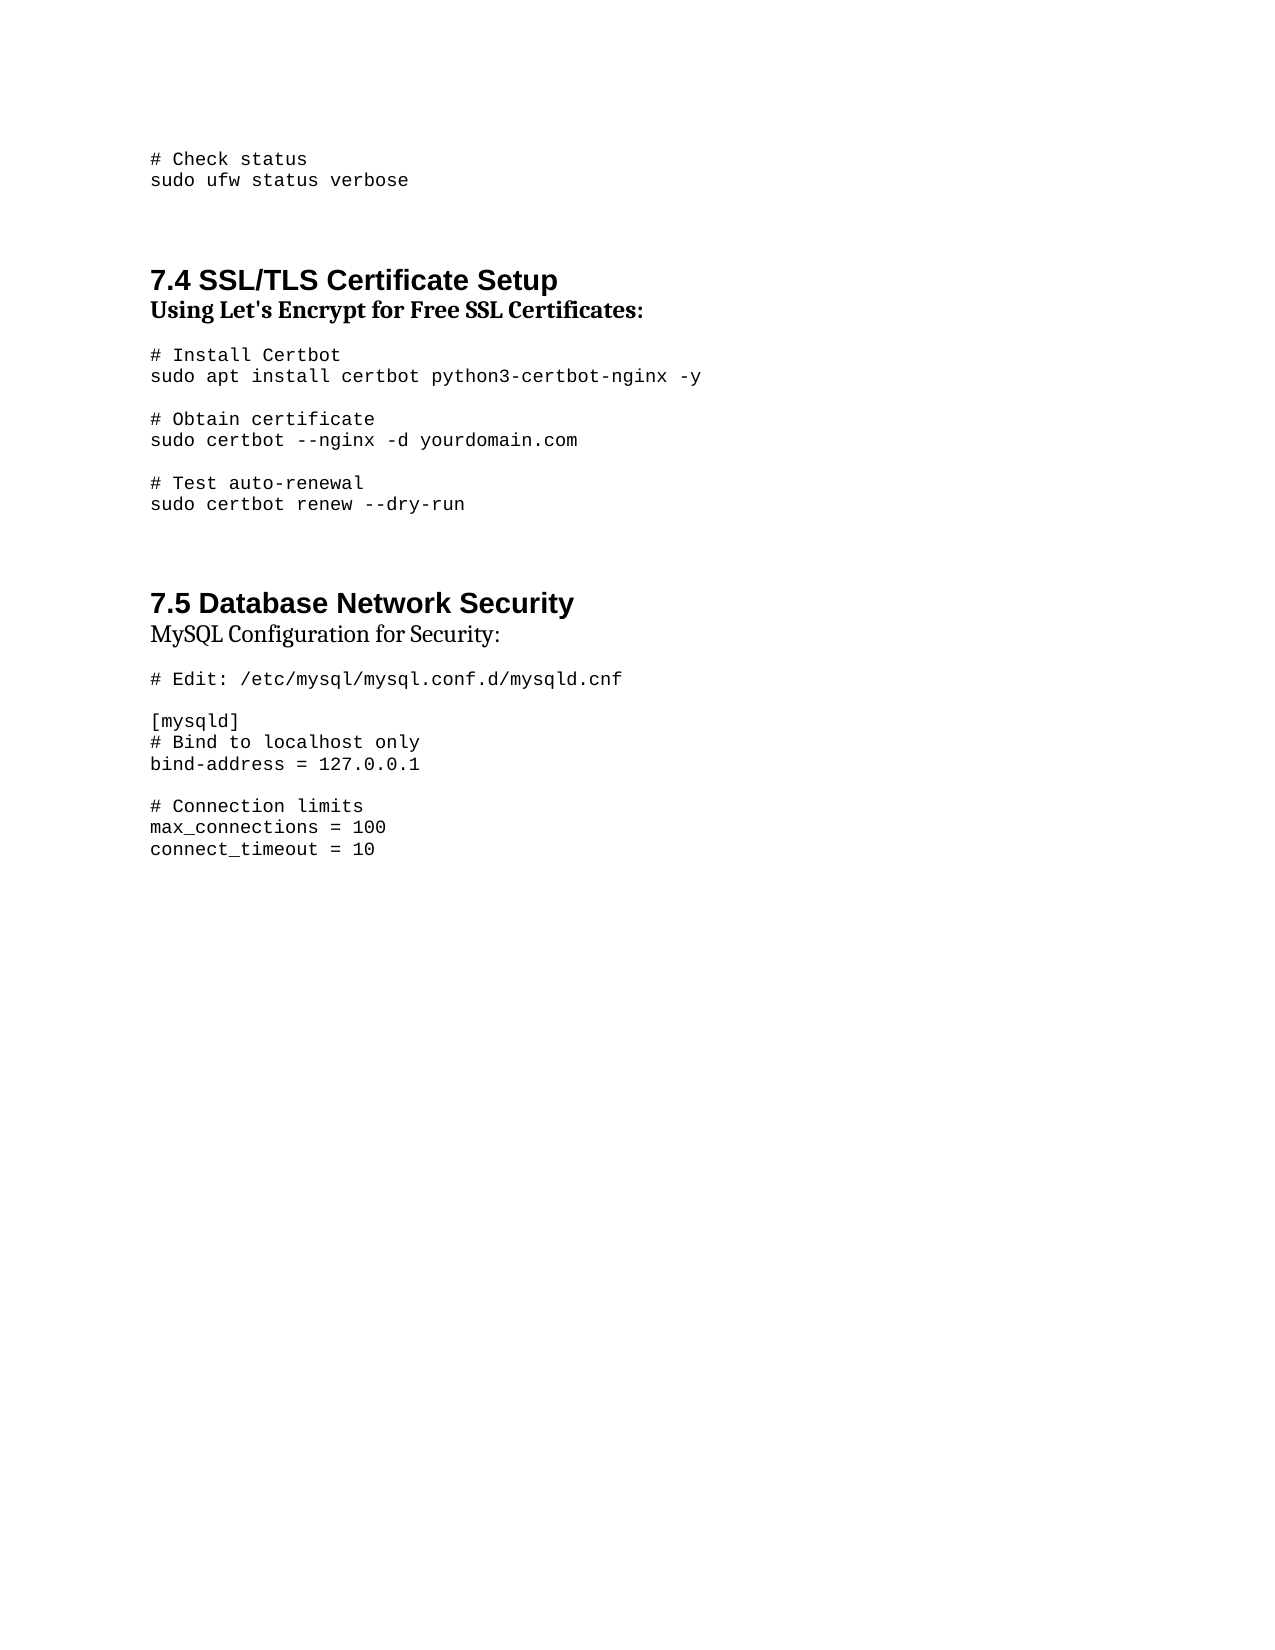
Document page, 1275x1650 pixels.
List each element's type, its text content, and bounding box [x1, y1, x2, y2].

text MySQL Configuration for Security: [150, 620, 1125, 649]
subtitle 7.4 SSL/TLS Certificate Setup [150, 263, 1125, 296]
text # Install Certbot sudo apt install certbot python3-certbot-nginx -y # Obtain certificate sudo certbot --nginx -d yourdomain.com # Test auto-renewal sudo certbot renew --dry-run [150, 346, 1125, 516]
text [150, 150, 1125, 192]
text # Edit: /etc/mysql/mysql.conf.d/mysqld.cnf [mysqld] # Bind to localhost only bind-address = 127.0.0.1 # Connection limits max_connections = 100 connect_timeout = 10 [150, 669, 1125, 861]
text Using Let's Encrypt for Free SSL Certificates: [150, 296, 1125, 325]
subtitle 7.5 Database Network Security [150, 586, 1125, 620]
